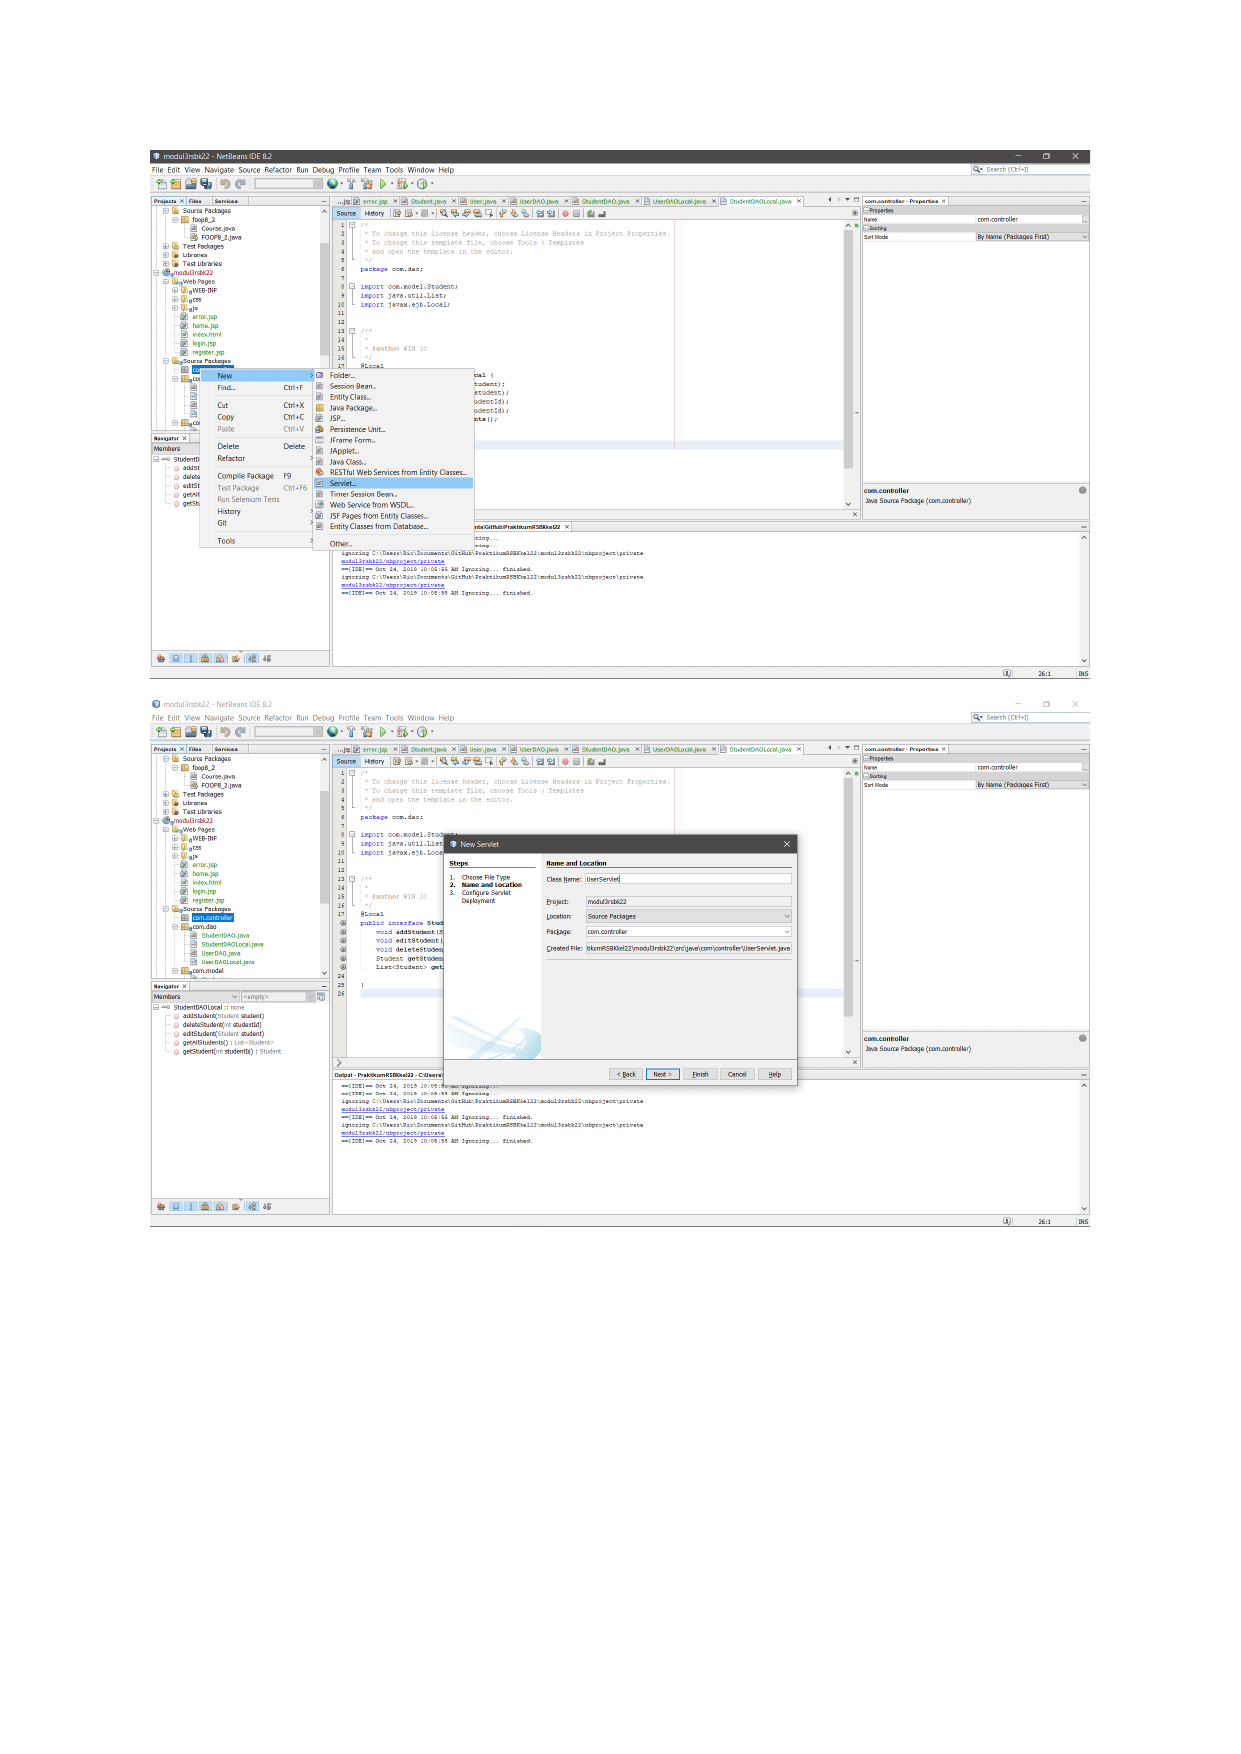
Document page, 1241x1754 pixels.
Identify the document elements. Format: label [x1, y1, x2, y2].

picture [150, 150, 1091, 679]
picture [150, 697, 1091, 1227]
